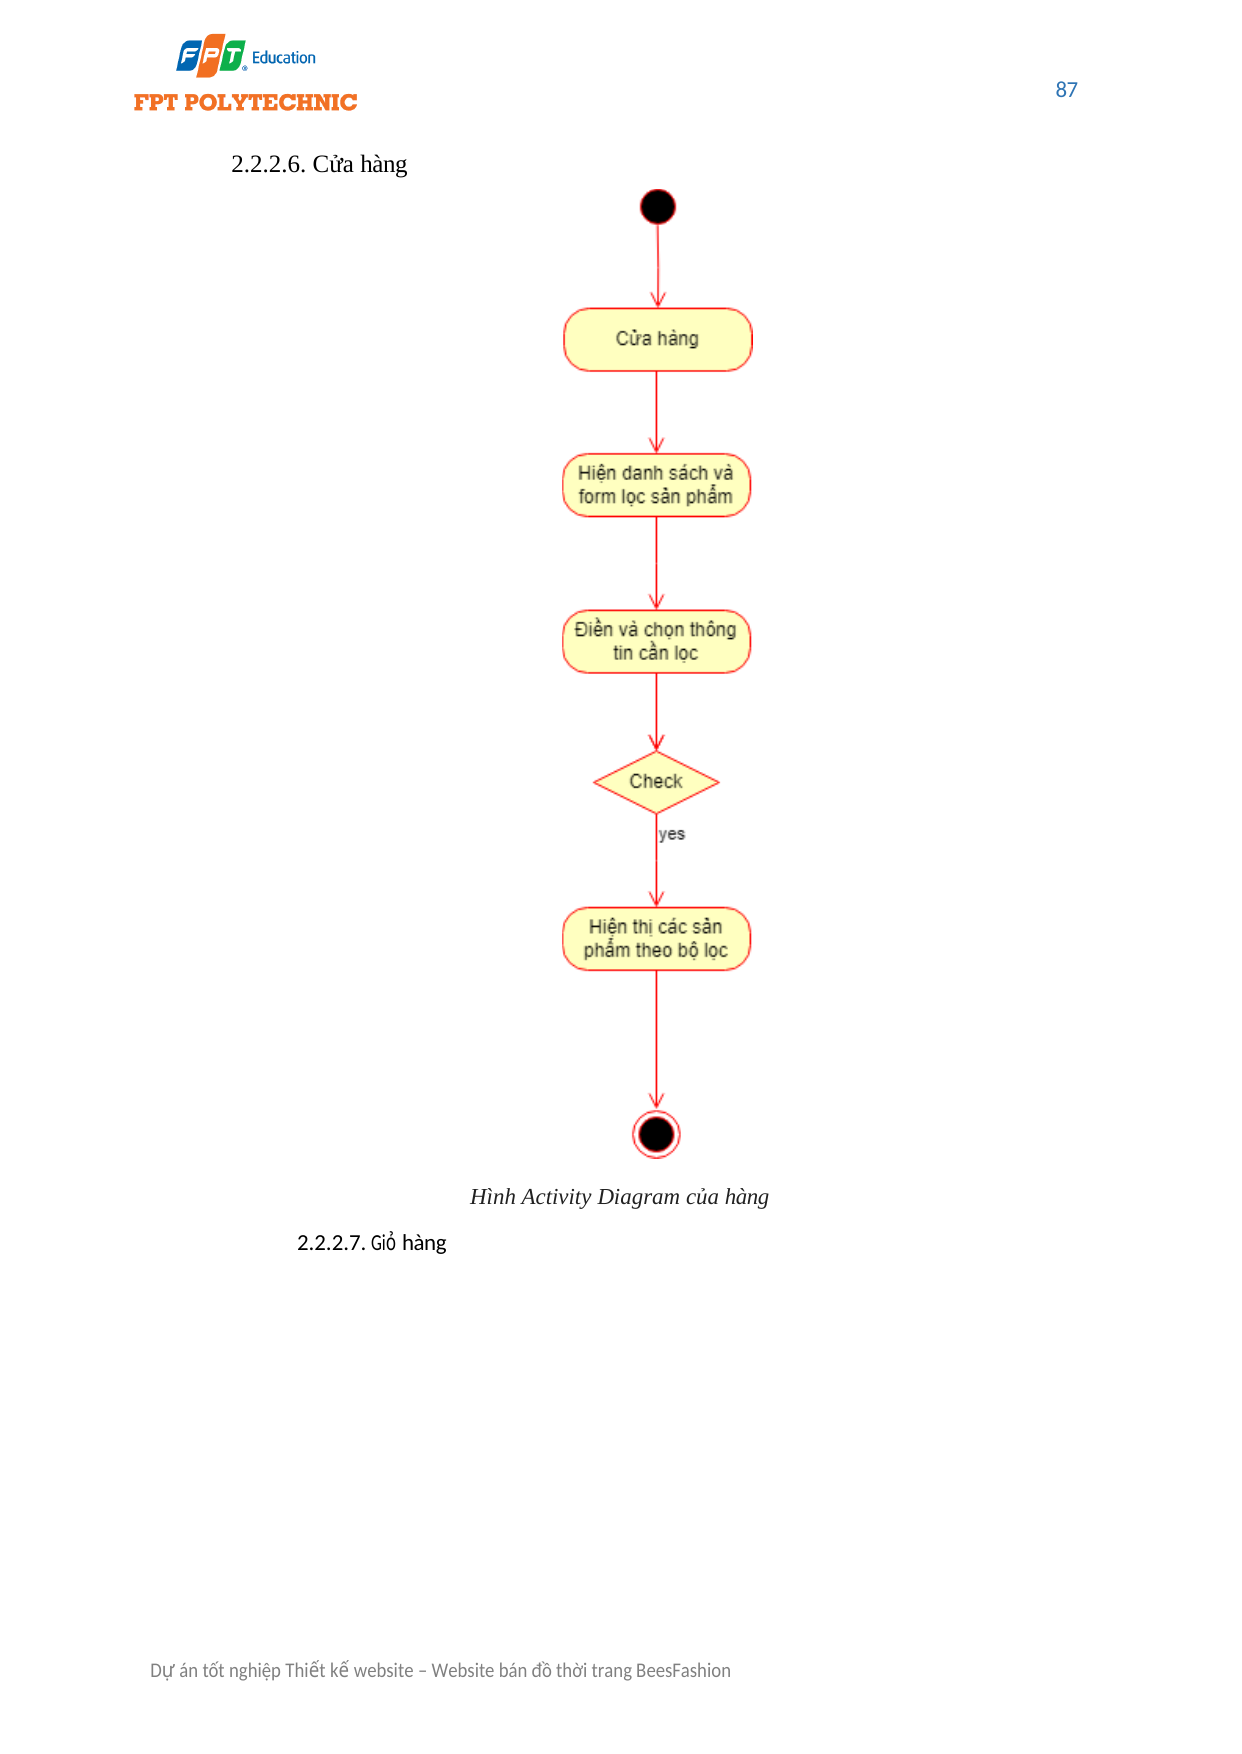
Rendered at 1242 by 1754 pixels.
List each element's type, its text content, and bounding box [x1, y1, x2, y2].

text Hình Activity Diagram của hàng [470, 212, 1242, 1209]
picture [562, 189, 753, 212]
picture [126, 27, 364, 118]
list Giỏ hàng [297, 1226, 1242, 1257]
list Cửa hàng [231, 149, 1242, 178]
